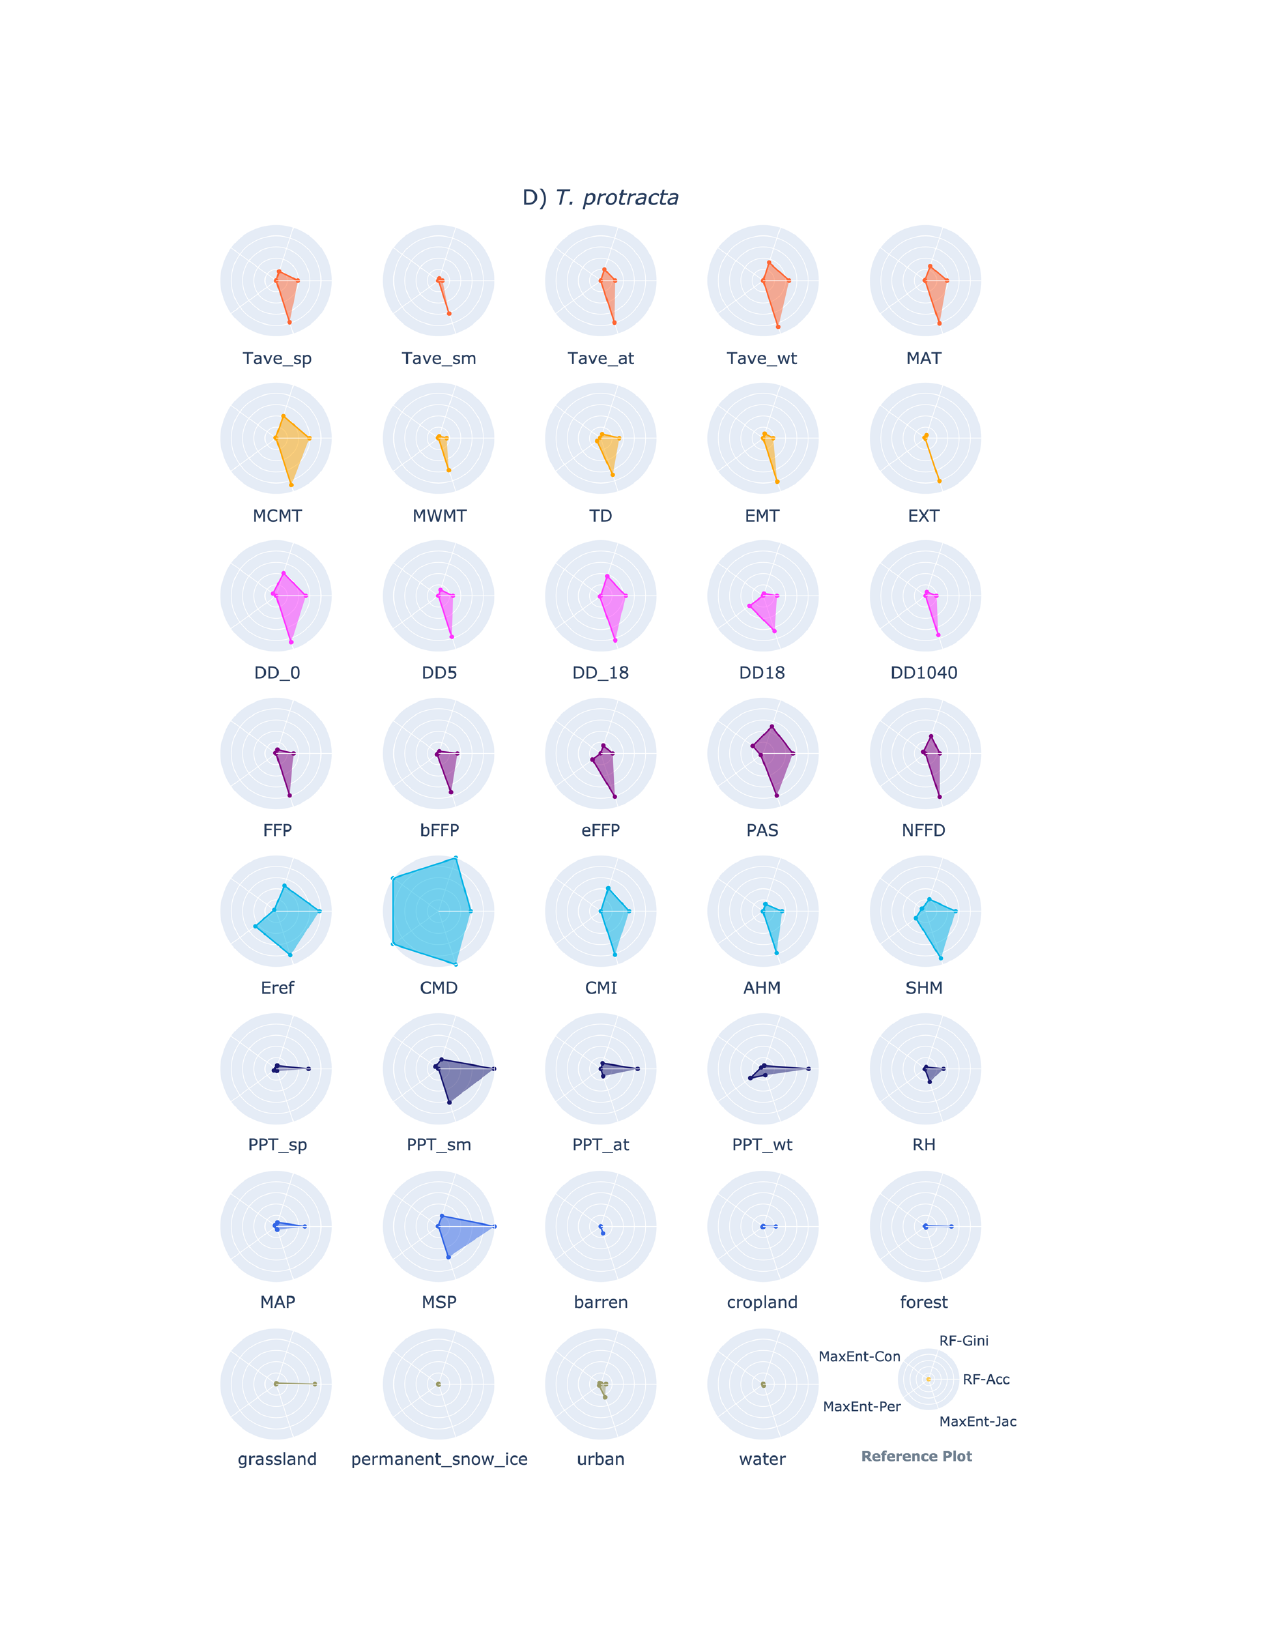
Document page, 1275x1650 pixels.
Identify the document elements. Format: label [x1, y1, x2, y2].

picture [150, 150, 1050, 1500]
